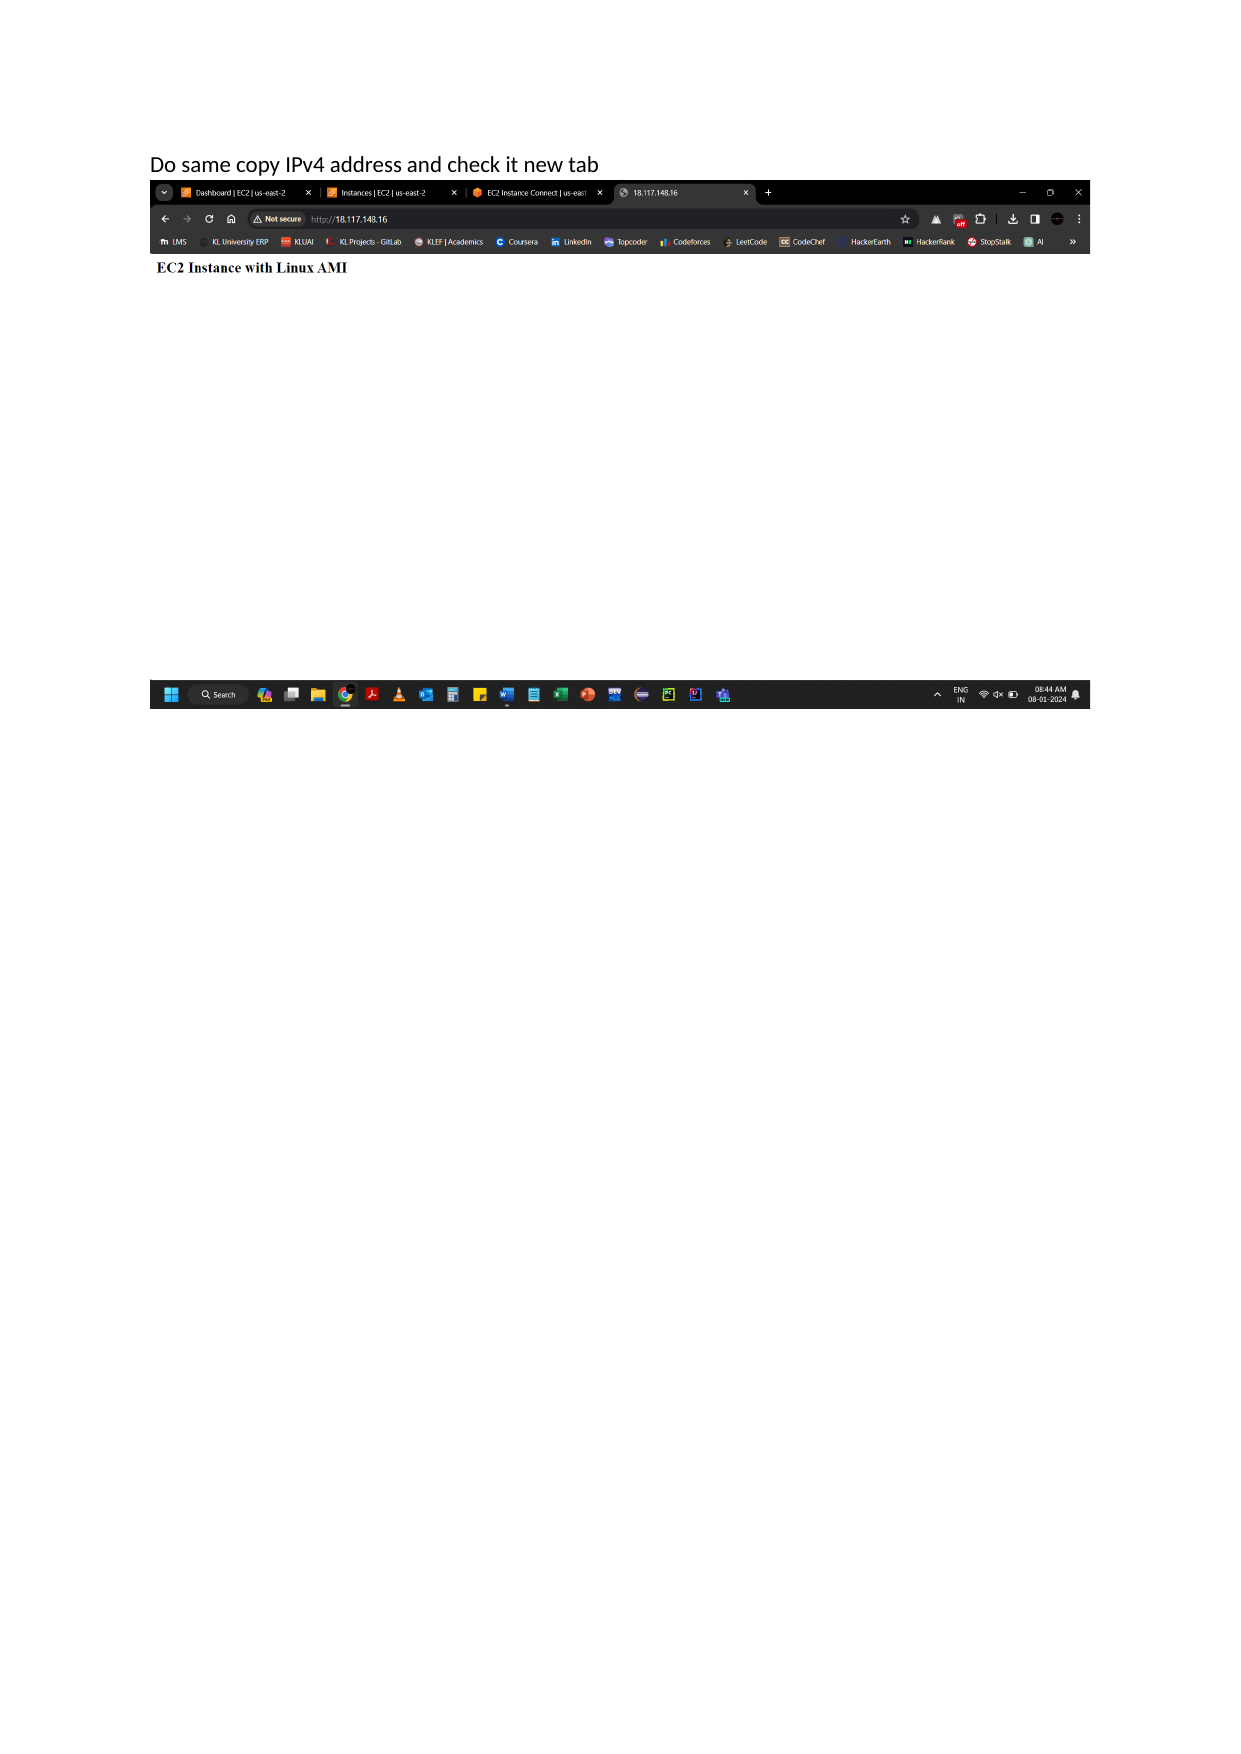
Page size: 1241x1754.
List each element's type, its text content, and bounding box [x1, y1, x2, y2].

text Do same copy IPv4 address and check it new tab [150, 150, 1090, 180]
picture [150, 180, 1091, 709]
